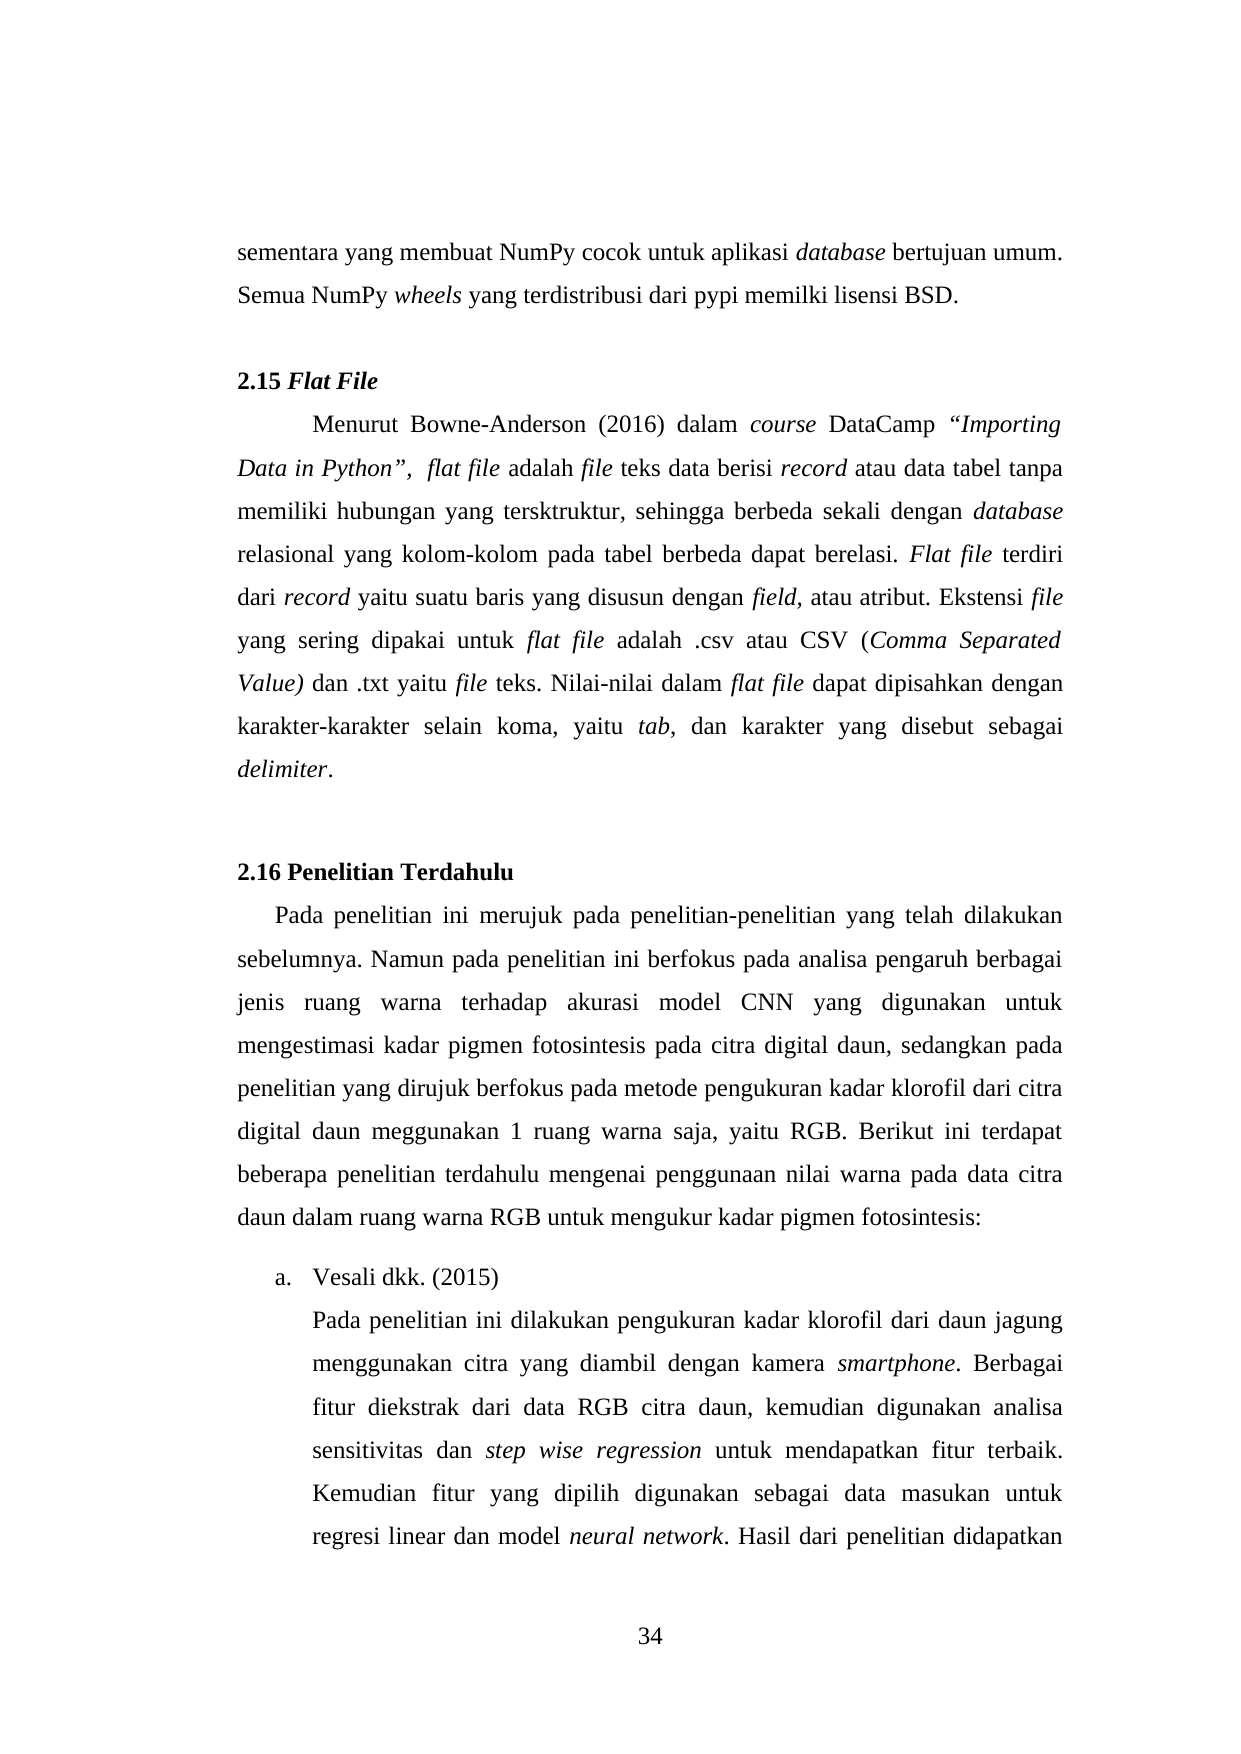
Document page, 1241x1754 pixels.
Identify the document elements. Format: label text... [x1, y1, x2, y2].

text Pada penelitian ini merujuk pada penelitian-penelitian yang telah dilakukan sebelumnya. Namun pada penelitian ini berfokus pada analisa pengaruh berbagai jenis ruang warna terhadap akurasi model CNN yang digunakan untuk mengestimasi kadar pigmen fotosintesis pada citra digital daun, sedangkan pada penelitian yang dirujuk berfokus pada metode pengukuran kadar klorofil dari citra digital daun meggunakan 1 ruang warna saja, yaitu RGB. Berikut ini terdapat beberapa penelitian terdahulu mengenai penggunaan nilai warna pada data citra daun dalam ruang warna RGB untuk mengukur kadar pigmen fotosintesis: [237, 901, 1063, 1231]
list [312, 1305, 1063, 1550]
text Menurut Bowne-Anderson (2016) dalam course DataCamp “Importing Data in Python”, flat file adalah file teks data berisi record atau data tabel tanpa memiliki hubungan yang tersktruktur, sehingga berbeda sekali dengan database relasional yang kolom-kolom pada tabel berbeda dapat berelasi. Flat file terdiri dari record yaitu suatu baris yang disusun dengan field, atau atribut. Ekstensi file yang sering dipakai untuk flat file adalah .csv atau CSV (Comma Separated Value) dan .txt yaitu file teks. Nilai-nilai dalam flat file dapat dipisahkan dengan karakter-karakter selain koma, yaitu tab, dan karakter yang disebut sebagai delimiter. [237, 409, 1063, 783]
subtitle 2.16 Penelitian Terdahulu [237, 857, 1063, 886]
list Vesali dkk. (2015) [274, 1262, 1063, 1291]
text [237, 237, 1063, 309]
subtitle 2.15 Flat File [237, 366, 1063, 395]
